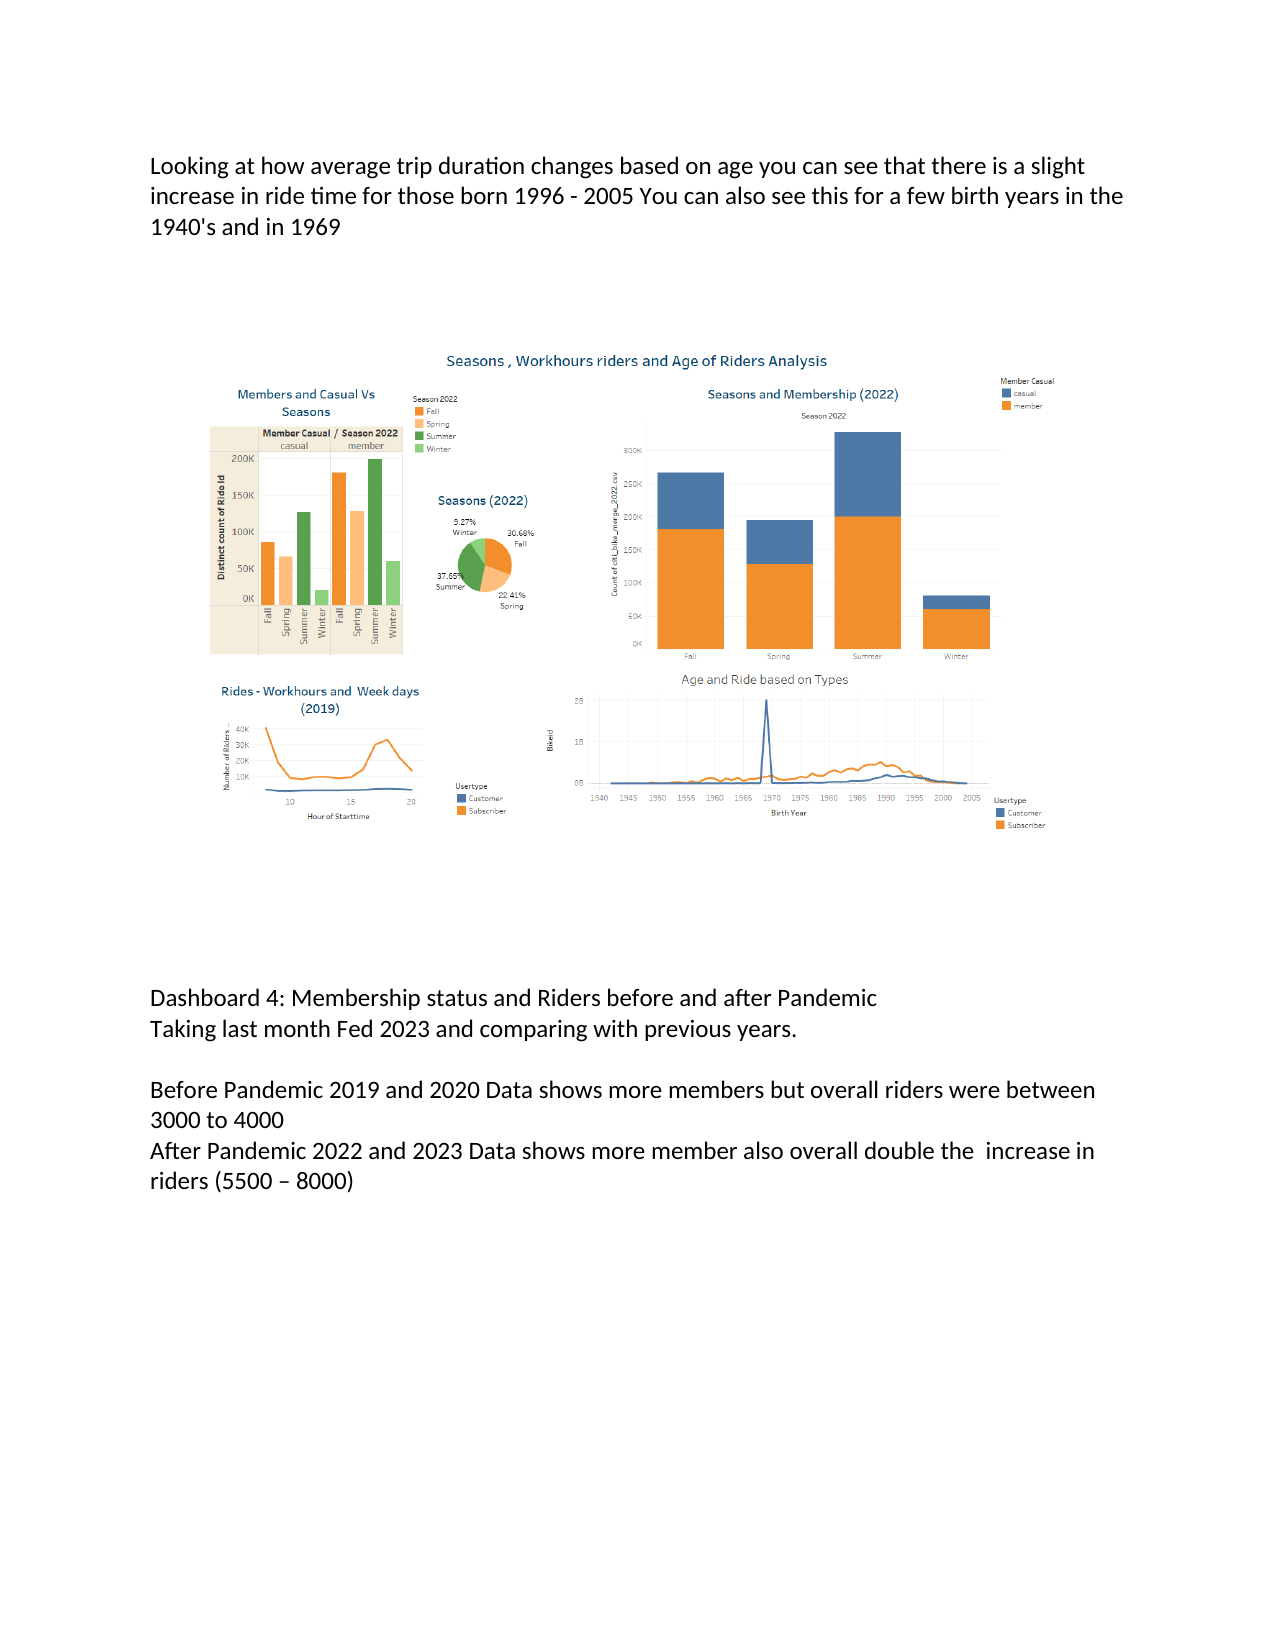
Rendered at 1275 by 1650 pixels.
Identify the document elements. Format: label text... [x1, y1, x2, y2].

picture [150, 302, 1125, 891]
text Taking last month Fed 2023 and comparing with previous years. [150, 1013, 1125, 1043]
text Before Pandemic 2019 and 2020 Data shows more members but overall riders were between 3000 to 4000 After Pandemic 2022 and 2023 Data shows more member also overall double the increase in riders (5500 – 8000) [150, 1074, 1125, 1196]
text Looking at how average trip duration changes based on age you can see that there is a slight increase in ride time for those born 1996 - 2005 You can also see this for a few birth years in the 1940's and in 1969 [150, 150, 1125, 242]
text Dashboard 4: Membership status and Riders before and after Pandemic [150, 982, 1125, 1013]
